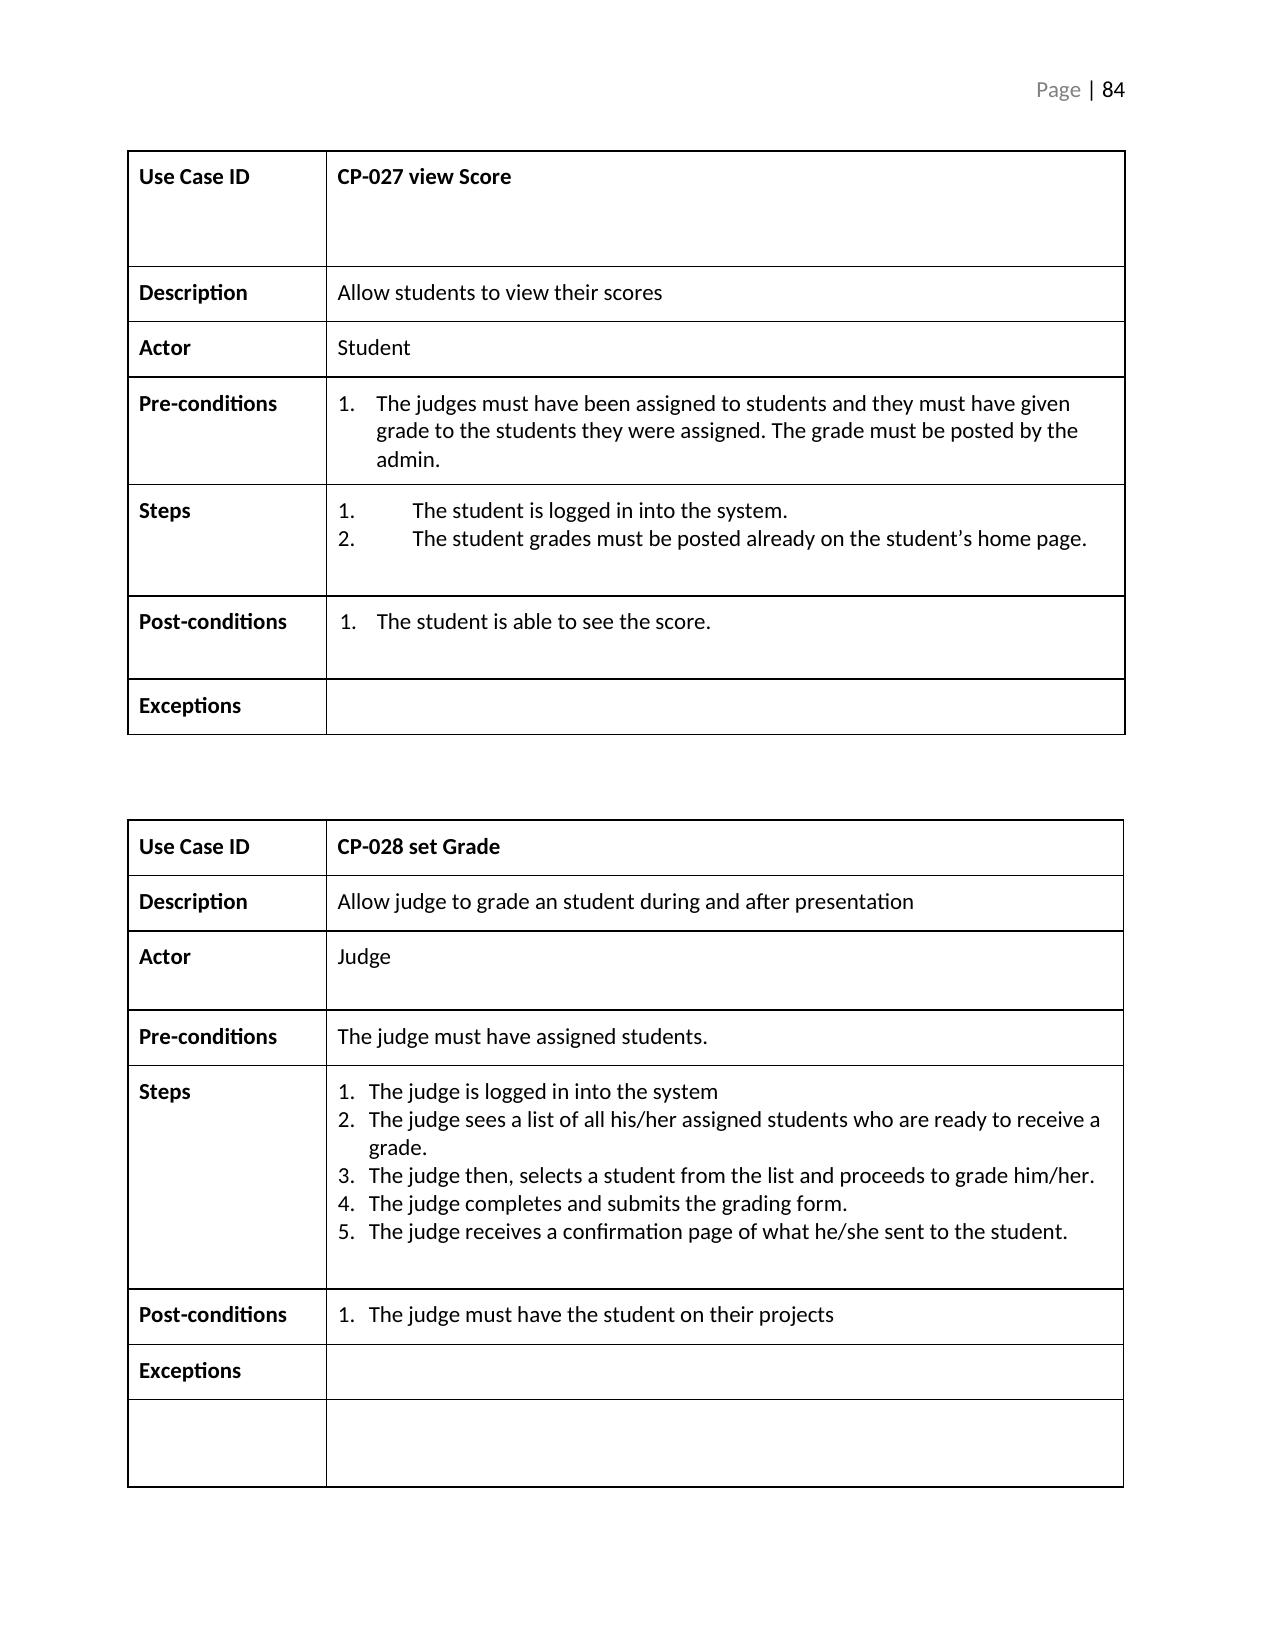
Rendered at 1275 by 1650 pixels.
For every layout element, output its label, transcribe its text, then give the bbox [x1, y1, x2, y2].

table_cell The judges must have been assigned to students and they must have given grade to the students they were assigned. The grade must be posted by the admin. [327, 378, 1124, 484]
table_header Use Case ID [129, 821, 326, 874]
table_cell The judge must have the student on their projects [327, 1290, 1123, 1343]
table_cell Description [129, 876, 326, 930]
table_cell Allow judge to grade an student during and after presentation [327, 876, 1123, 930]
table_cell Pre-conditions [129, 1011, 326, 1065]
table_header CP-028 set Grade [327, 821, 1123, 874]
table_cell The student is able to see the score. [327, 597, 1124, 678]
table_cell Exceptions [129, 680, 326, 734]
table_cell Judge [327, 932, 1123, 1009]
table_cell Exceptions [129, 1345, 326, 1399]
table_header Use Case ID [129, 152, 326, 266]
table_cell Allow students to view their scores [327, 267, 1124, 321]
table_cell Actor [129, 932, 326, 1009]
table_cell [327, 1345, 1123, 1399]
table_cell Steps [129, 1066, 326, 1288]
table_header CP-027 view Score [327, 152, 1124, 266]
table_cell The judge must have assigned students. [327, 1011, 1123, 1065]
table_cell [327, 1400, 1123, 1486]
table_cell Pre-conditions [129, 378, 326, 484]
table_cell [327, 680, 1124, 734]
table_cell Post-conditions [129, 597, 326, 678]
table_cell [129, 1400, 326, 1486]
table_cell Actor [129, 322, 326, 376]
table_cell Post-conditions [129, 1290, 326, 1343]
table_cell The student is logged in into the system. The student grades must be posted already on the student’s home page. [327, 485, 1124, 595]
table_cell Description [129, 267, 326, 321]
table_cell Steps [129, 485, 326, 595]
table_cell The judge is logged in into the system The judge sees a list of all his/her assigned students who are ready to receive a grade. The judge then, selects a student from the list and proceeds to grade him/her. The judge completes and submits the grading form. The judge receives a confirmation page of what he/she sent to the student. [327, 1066, 1123, 1288]
table_cell Student [327, 322, 1124, 376]
